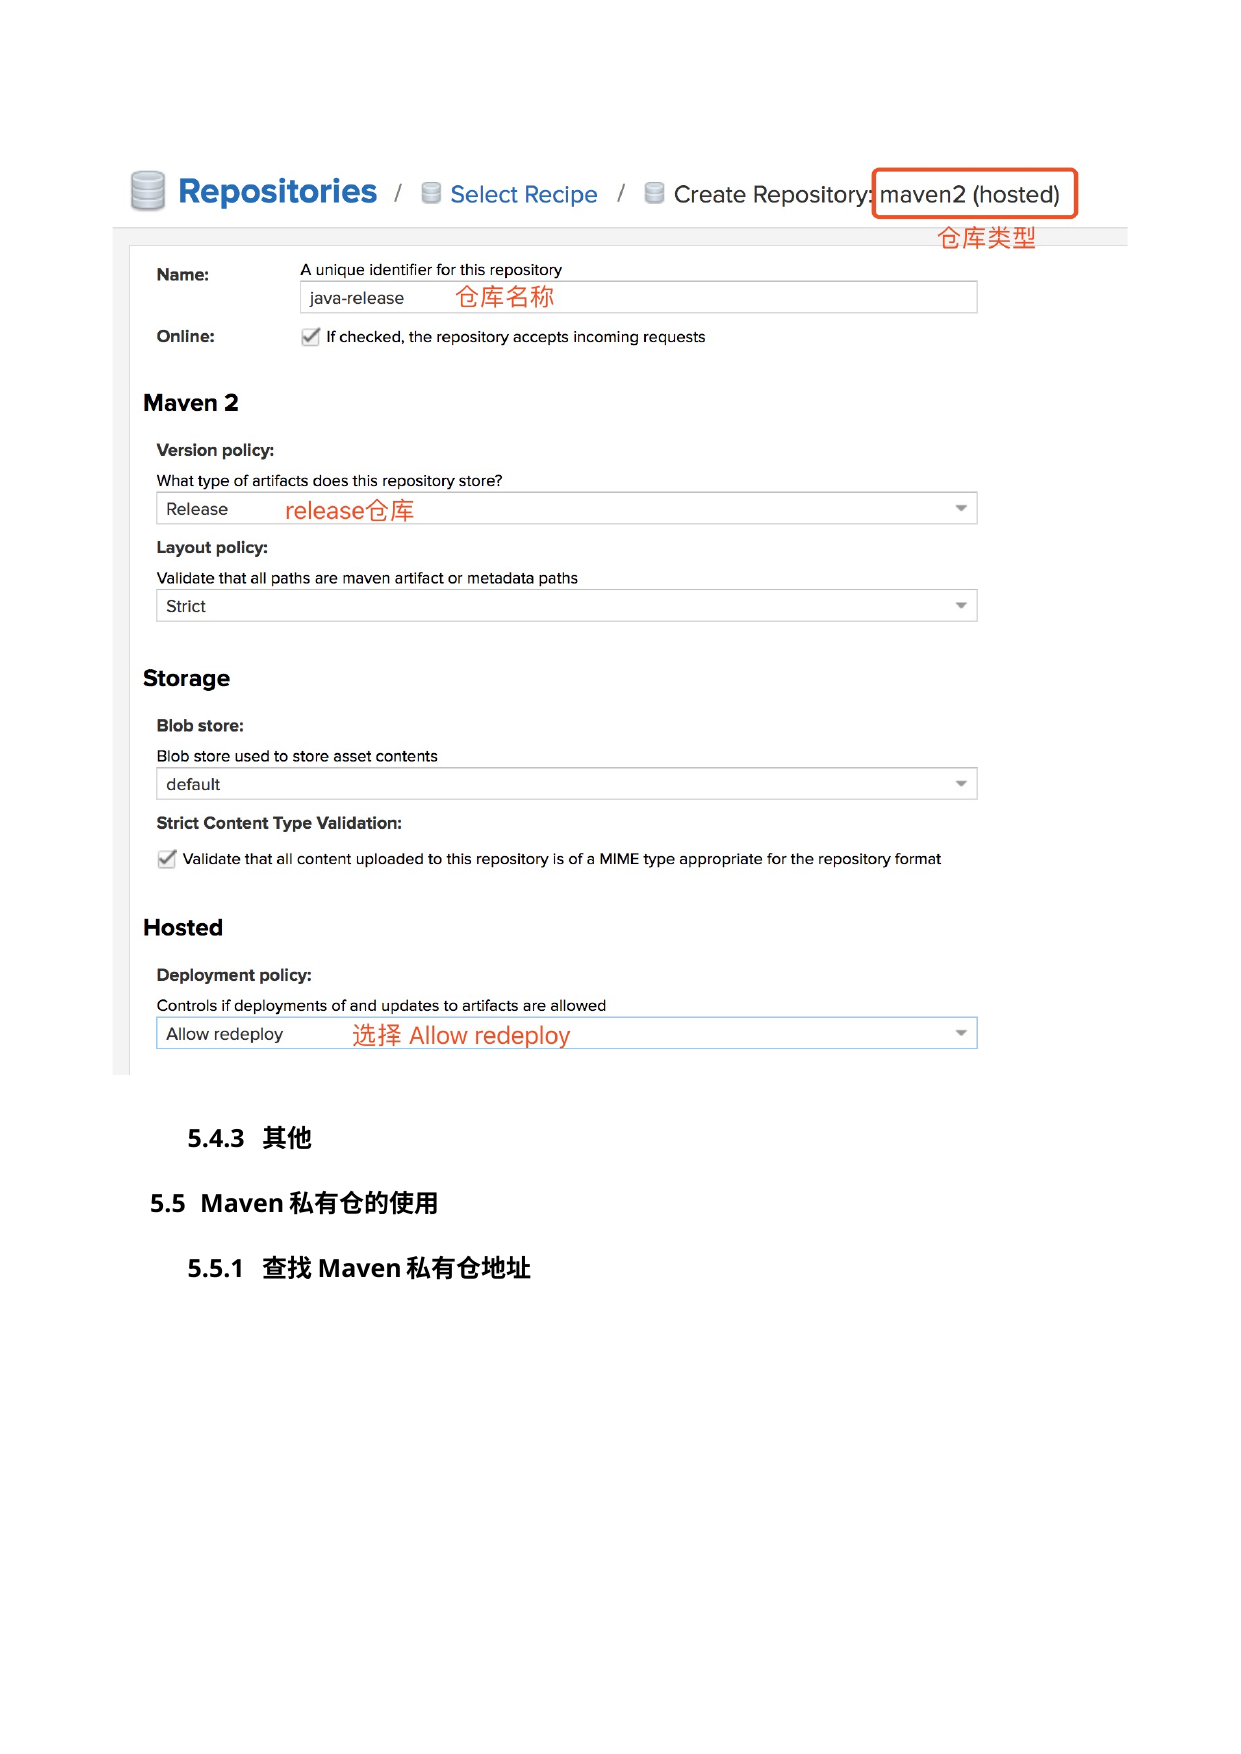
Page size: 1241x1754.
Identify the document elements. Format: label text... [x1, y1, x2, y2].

list 查找Maven私有仓地址 [187, 1234, 1095, 1299]
list Maven私有仓的使用 [150, 1169, 1095, 1234]
picture [112, 162, 1128, 1075]
list 其他 [187, 1104, 1095, 1169]
